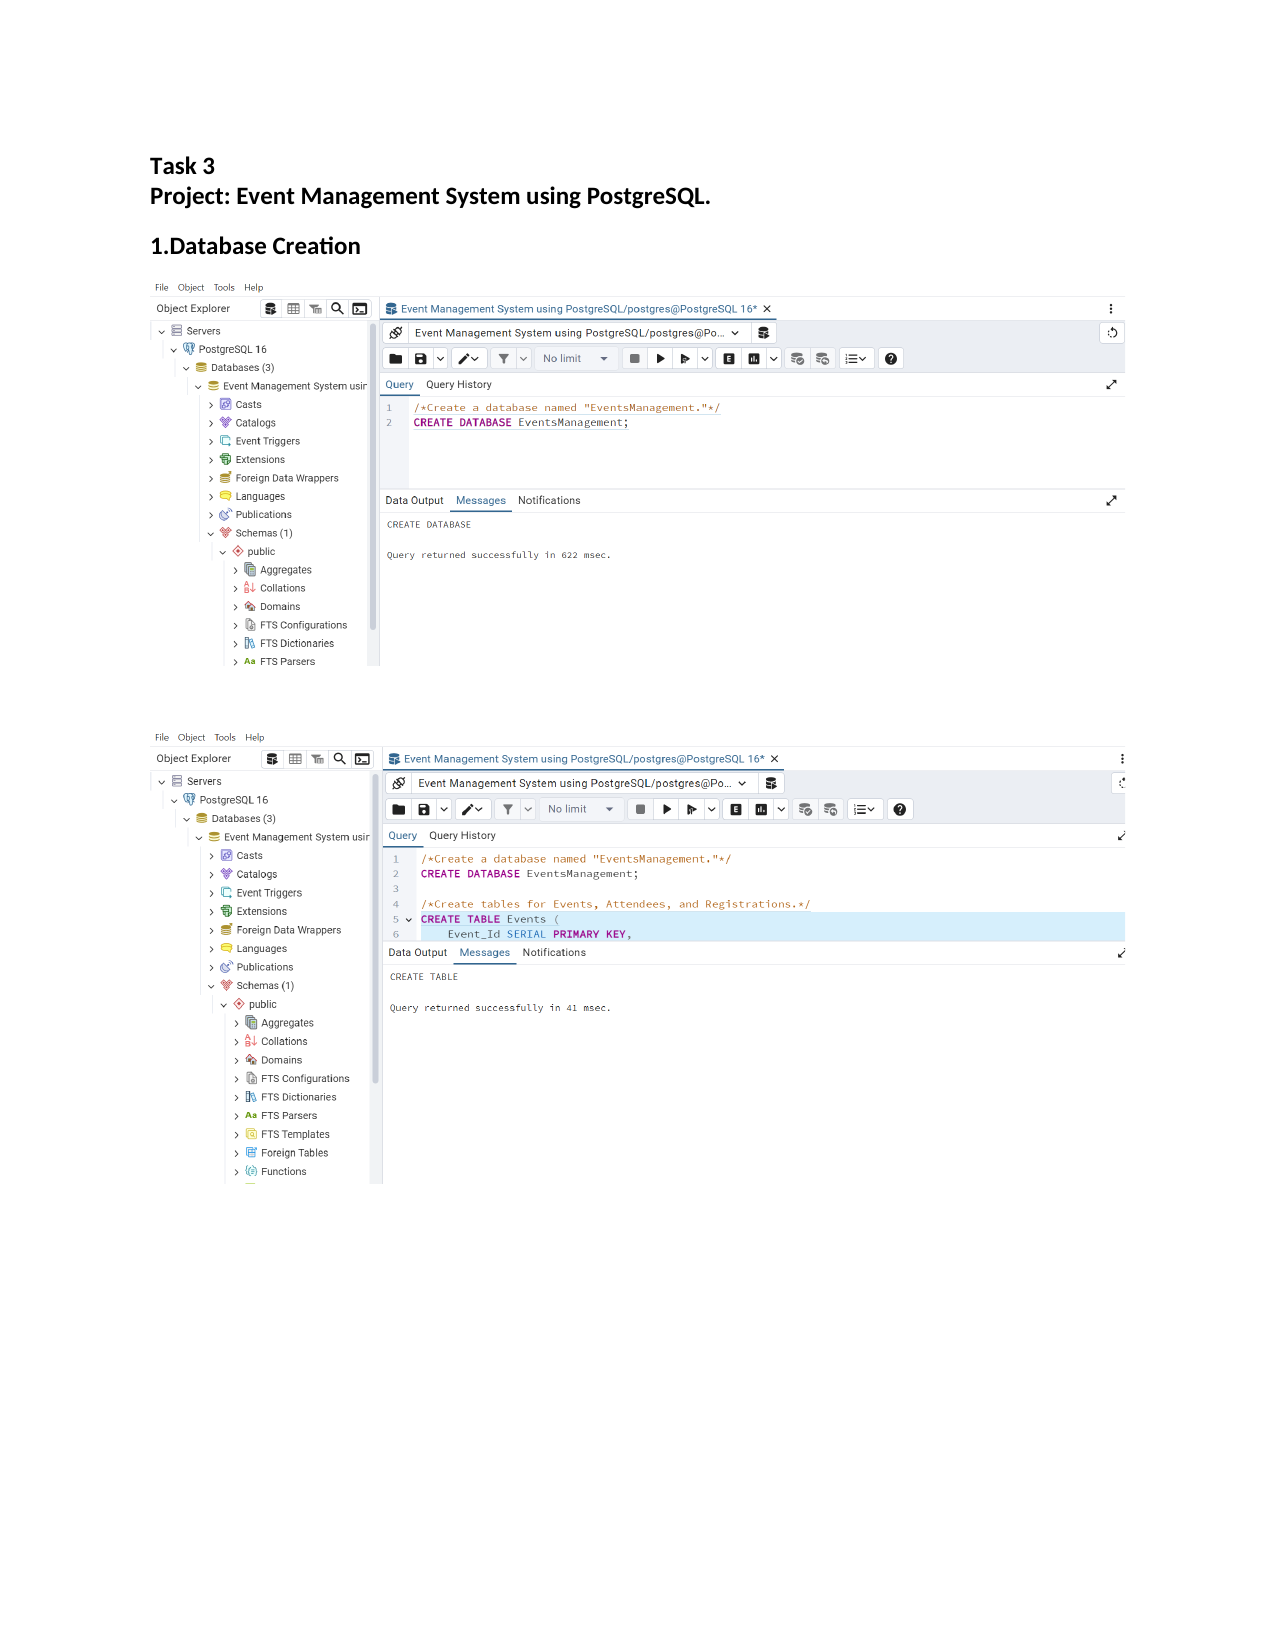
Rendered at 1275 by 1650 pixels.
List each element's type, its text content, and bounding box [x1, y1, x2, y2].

picture [150, 279, 1125, 666]
text Task 3 [150, 150, 1125, 181]
text Project: Event Management System using PostgreSQL. [150, 181, 1125, 211]
picture [150, 733, 1125, 1184]
text 1.Database Creation [150, 230, 1125, 261]
